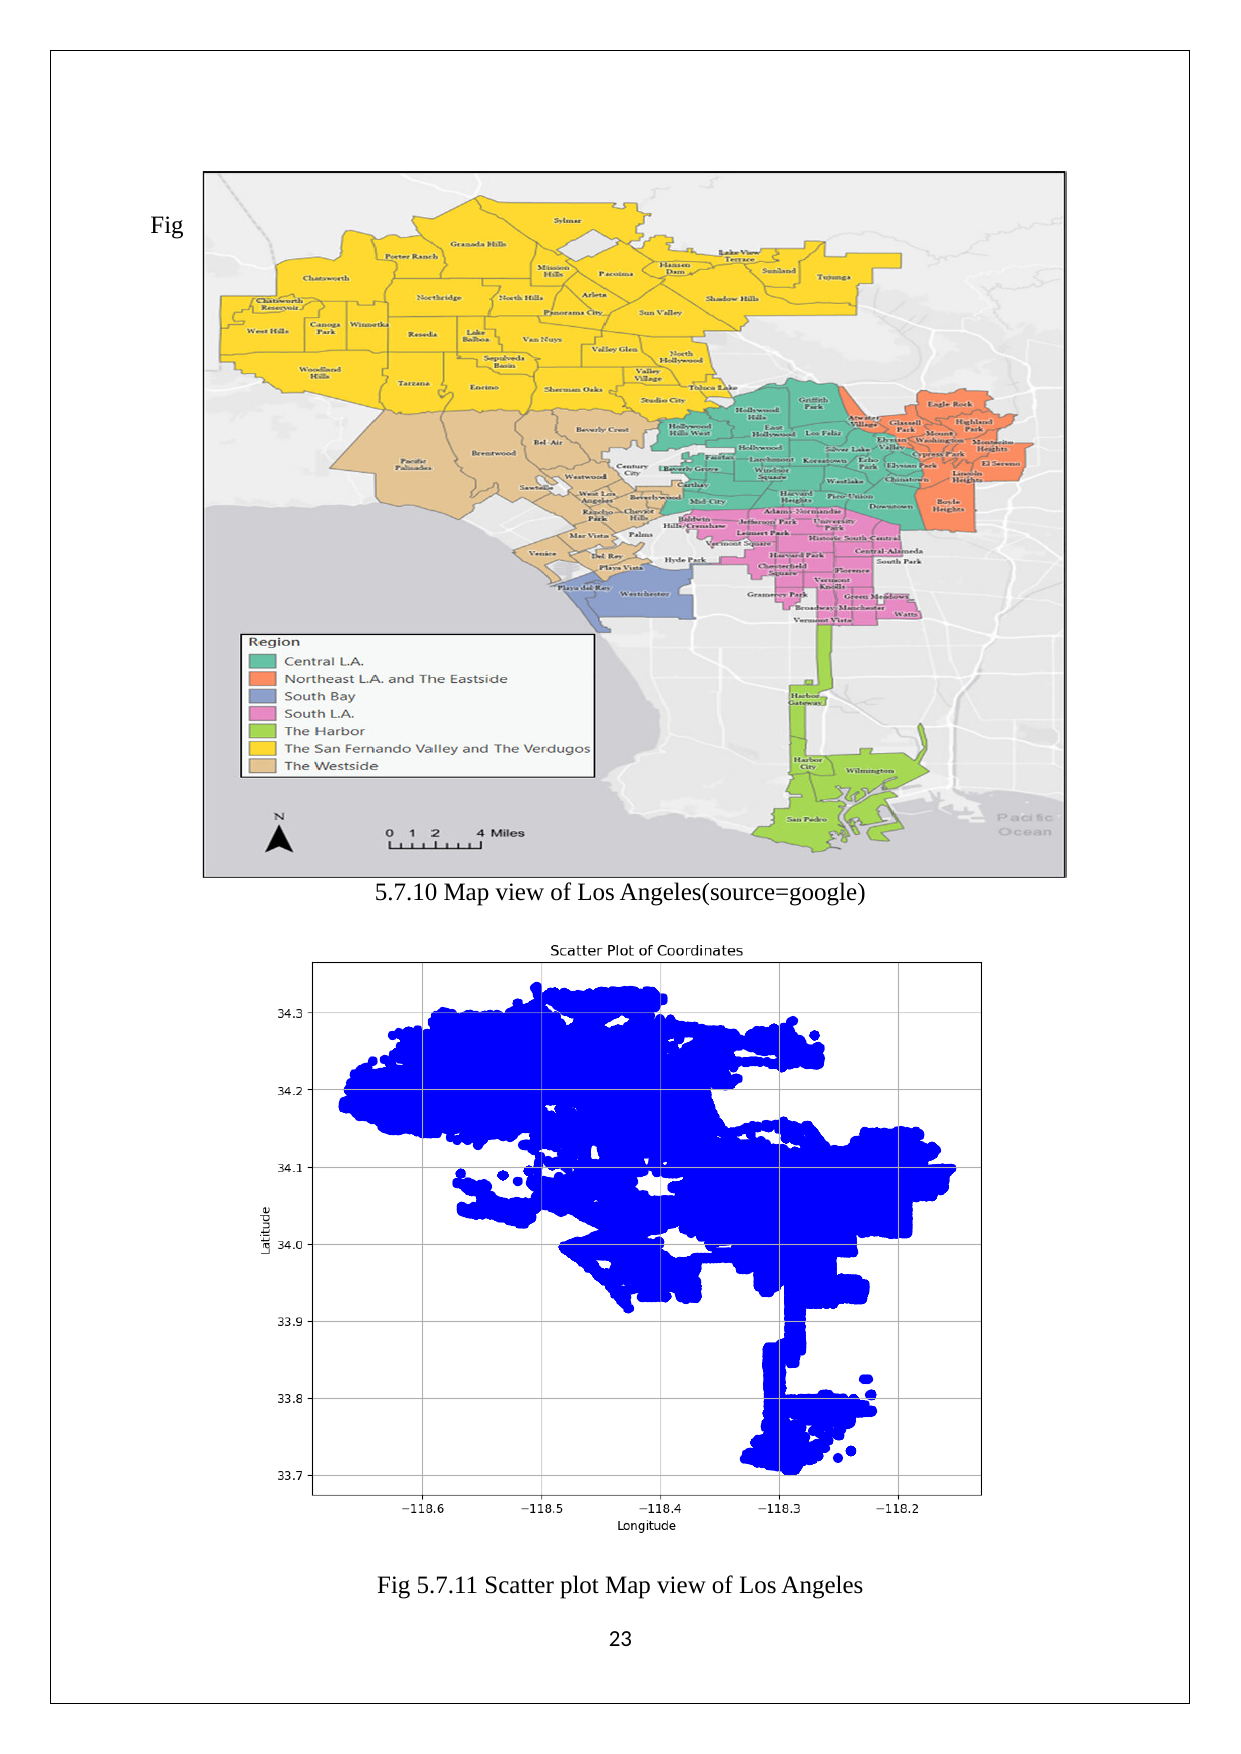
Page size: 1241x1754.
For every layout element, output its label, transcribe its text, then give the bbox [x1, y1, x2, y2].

picture [251, 937, 989, 1540]
picture [202, 171, 1067, 878]
text Fig 5.7.11 Scatter plot Map view of Los Angeles [150, 1571, 1090, 1599]
